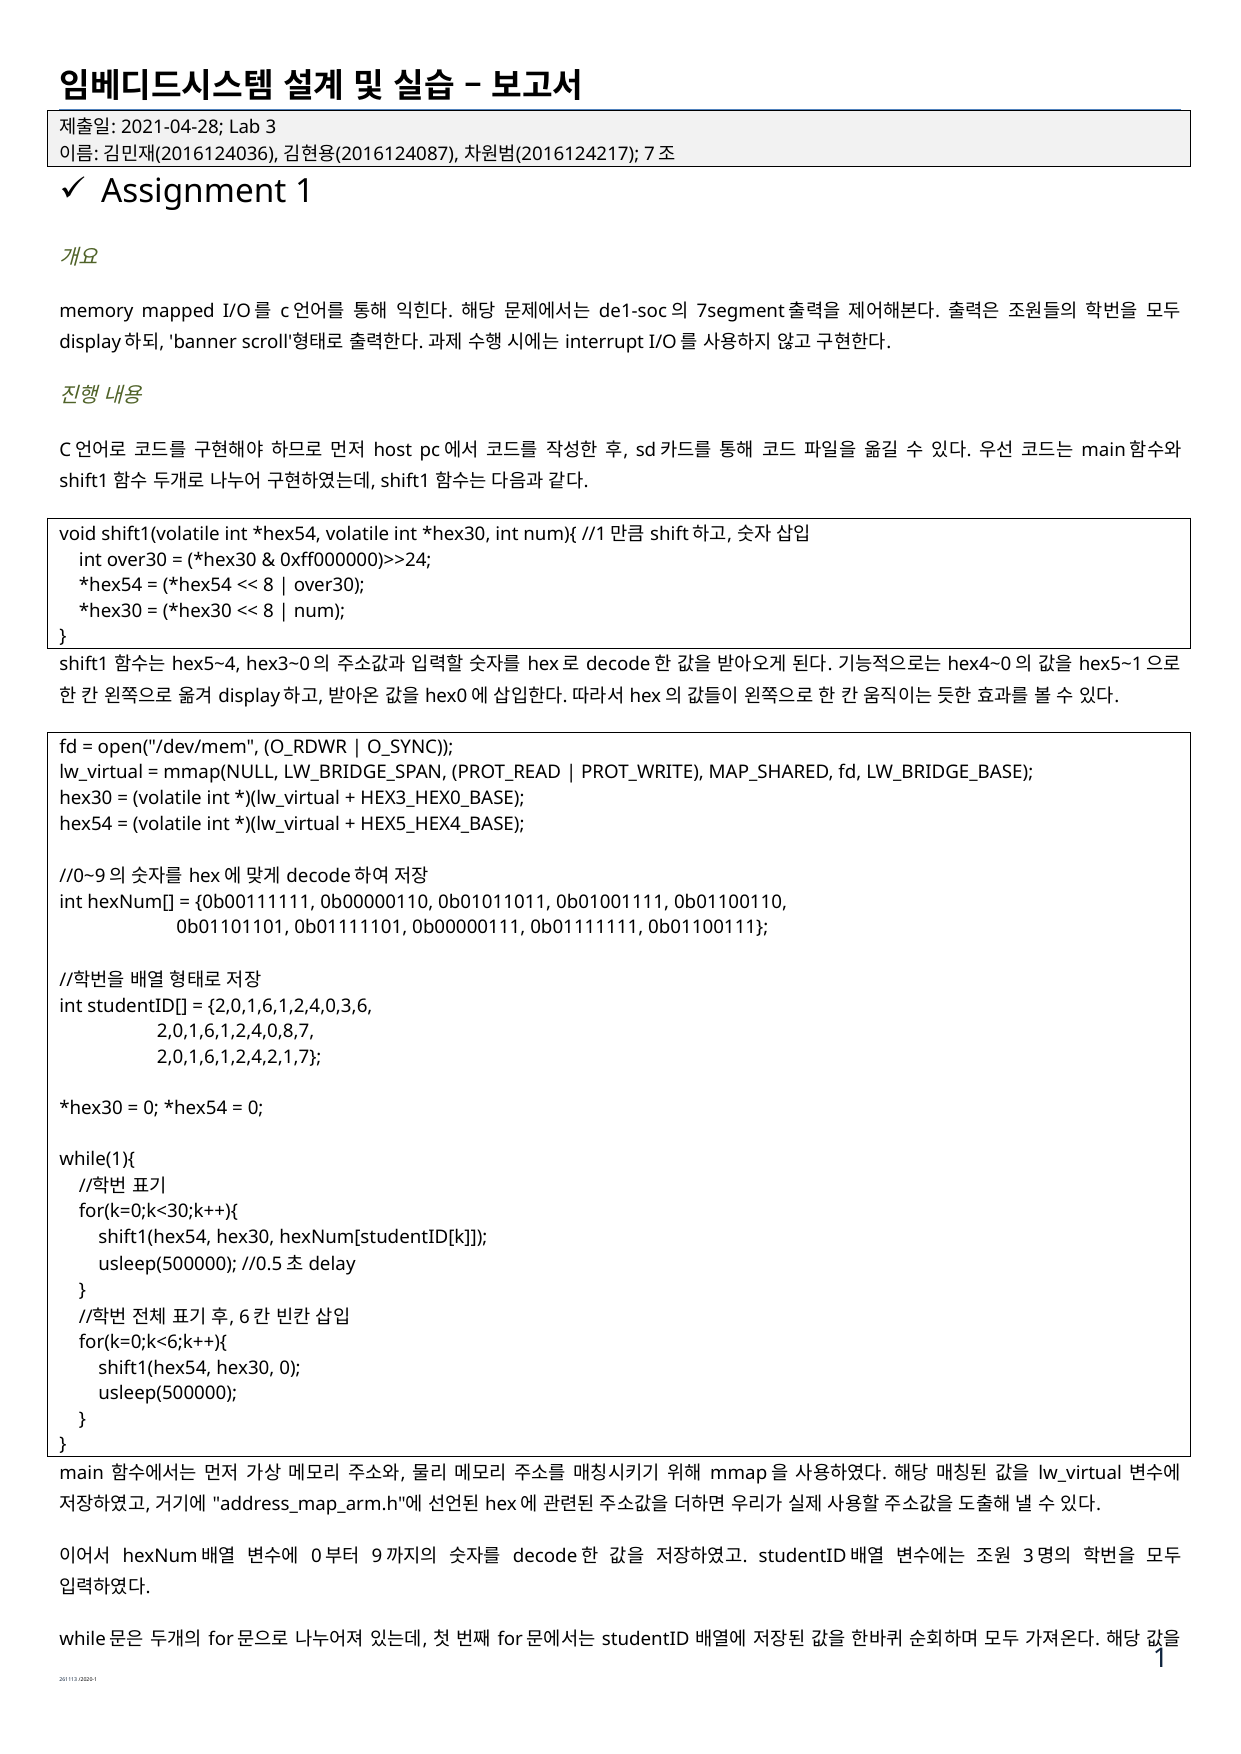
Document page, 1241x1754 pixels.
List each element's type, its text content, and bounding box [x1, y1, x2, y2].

subtitle 진행 내용 [59, 379, 1181, 409]
text memory mapped I/O를 c언어를 통해 익힌다. 해당 문제에서는 de1-soc의 7segment출력을 제어해본다. 출력은 조원들의 학번을 모두 display하되, 'banner scroll'형태로 출력한다. 과제 수행 시에는 interrupt I/O를 사용하지 않고 구현한다. [59, 295, 1181, 354]
text 이어서 hexNum배열 변수에 0부터 9까지의 숫자를 decode한 값을 저장하였고. studentID배열 변수에는 조원 3명의 학번을 모두 입력하였다. [59, 1541, 1181, 1599]
subtitle Assignment 1 [59, 167, 1181, 212]
table_header fd = open("/dev/mem", (O_RDWR | O_SYNC)); lw_virtual = mmap(NULL, LW_BRIDGE_SPAN, (PROT_READ | PROT_WRITE), MAP_SHARED, fd, LW_BRIDGE_BASE); hex30 = (volatile int *)(lw_virtual + HEX3_HEX0_BASE); hex54 = (volatile int *)(lw_virtual + HEX5_HEX4_BASE); //0~9의 숫자를 hex에 맞게 decode하여 저장 int hexNum[] = {0b00111111, 0b00000110, 0b01011011, 0b01001111, 0b01100110, 0b01101101, 0b01111101, 0b00000111, 0b01111111, 0b01100111}; //학번을 배열 형태로 저장 int studentID[] = {2,0,1,6,1,2,4,0,3,6, 2,0,1,6,1,2,4,0,8,7, 2,0,1,6,1,2,4,2,1,7}; *hex30 = 0; *hex54 = 0; while(1){ //학번 표기 for(k=0;k<30;k++){ shift1(hex54, hex30, hexNum[studentID[k]]); usleep(500000); //0.5초 delay } //학번 전체 표기 후, 6칸 빈칸 삽입 for(k=0;k<6;k++){ shift1(hex54, hex30, 0); usleep(500000); } } [48, 733, 1190, 1456]
text shift1 함수는 hex5~4, hex3~0의 주소값과 입력할 숫자를 hex로 decode한 값을 받아오게 된다. 기능적으로는 hex4~0의 값을 hex5~1으로 한 칸 왼쪽으로 옮겨 display하고, 받아온 값을 hex0에 삽입한다. 따라서 hex의 값들이 왼쪽으로 한 칸 움직이는 듯한 효과를 볼 수 있다. [59, 649, 1181, 707]
table_header void shift1(volatile int *hex54, volatile int *hex30, int num){ //1만큼 shift하고, 숫자 삽입 int over30 = (*hex30 & 0xff000000)>>24; *hex54 = (*hex54 << 8 | over30); *hex30 = (*hex30 << 8 | num); } [48, 519, 1190, 648]
table_header 제출일: ; Lab 이름: 김민재(2016124036), 김현용(2016124087), 차원범(2016124217); 7조 [48, 111, 1190, 166]
text C언어로 코드를 구현해야 하므로 먼저 host pc에서 코드를 작성한 후, sd카드를 통해 코드 파일을 옮길 수 있다. 우선 코드는 main함수와 shift1 함수 두개로 나누어 구현하였는데, shift1 함수는 다음과 같다. [59, 434, 1181, 493]
text main 함수에서는 먼저 가상 메모리 주소와, 물리 메모리 주소를 매칭시키기 위해 mmap을 사용하였다. 해당 매칭된 값을 lw_virtual 변수에 저장하였고, 거기에 "address_map_arm.h"에 선언된 hex에 관련된 주소값을 더하면 우리가 실제 사용할 주소값을 도출해 낼 수 있다. [59, 1457, 1181, 1516]
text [59, 1624, 1181, 1651]
subtitle 개요 [59, 240, 1181, 270]
